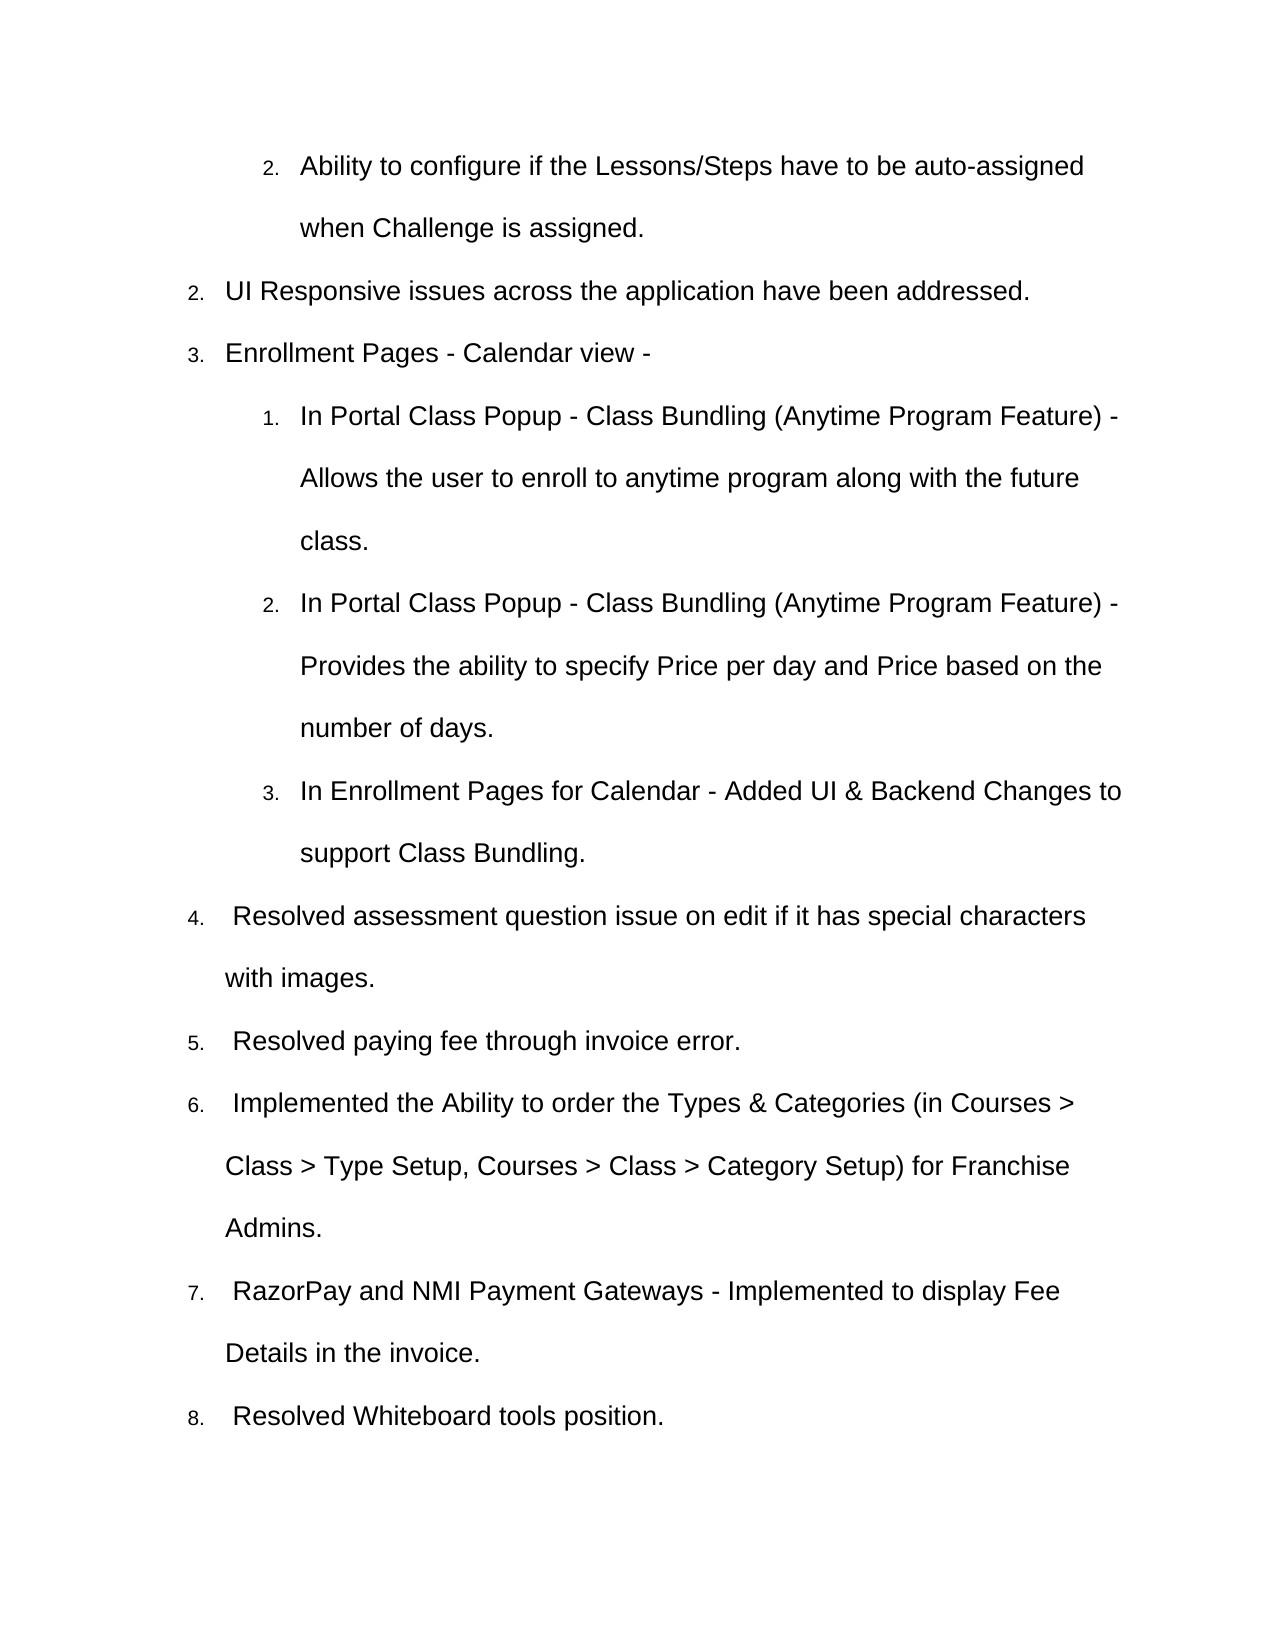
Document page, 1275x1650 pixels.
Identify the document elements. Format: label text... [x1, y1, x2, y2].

list Ability to configure if the Lessons/Steps have to be auto-assigned when Challenge is assigned. [262, 150, 1125, 244]
list In Enrollment Pages for Calendar - Added UI & Backend Changes to support Class Bundling. [262, 775, 1125, 869]
list In Portal Class Popup - Class Bundling (Anytime Program Feature) - Provides the ability to specify Price per day and Price based on the number of days. [262, 587, 1125, 744]
list In Portal Class Popup - Class Bundling (Anytime Program Feature) - Allows the user to enroll to anytime program along with the future class. [262, 400, 1125, 556]
list RazorPay and NMI Payment Gateways - Implemented to display Fee Details in the invoice. [187, 1275, 1125, 1369]
list Resolved assessment question issue on edit if it has special characters with images. [187, 900, 1125, 994]
list Enrollment Pages - Calendar view - [187, 337, 1125, 369]
list Implemented the Ability to order the Types & Categories (in Courses > Class > Type Setup, Courses > Class > Category Setup) for Franchise Admins. [187, 1087, 1125, 1244]
list Resolved Whiteboard tools position. [187, 1400, 1125, 1431]
list Resolved paying fee through invoice error. [187, 1025, 1125, 1056]
list UI Responsive issues across the application have been addressed. [187, 275, 1125, 306]
